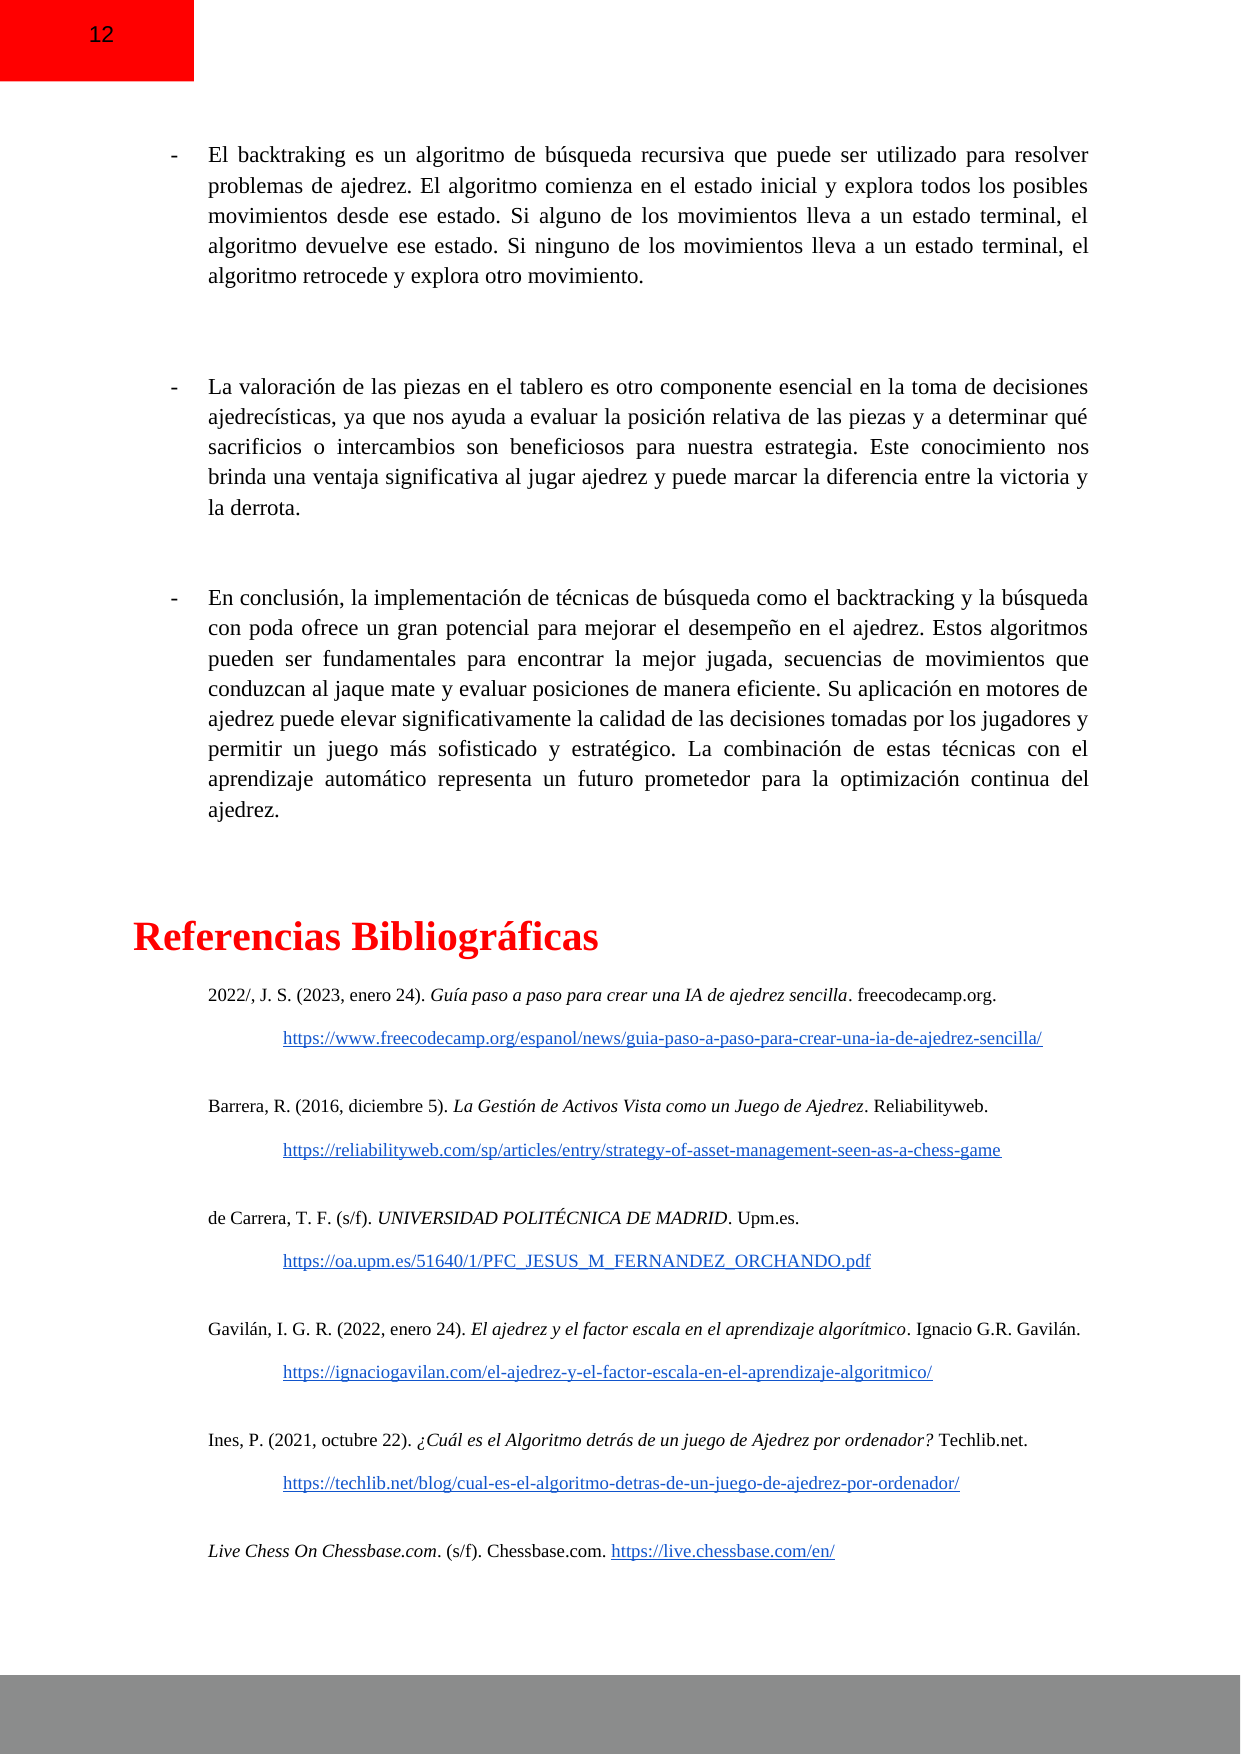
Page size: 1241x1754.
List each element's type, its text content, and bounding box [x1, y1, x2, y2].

list La valoración de las piezas en el tablero es otro componente esencial en la toma de decisiones ajedrecísticas, ya que nos ayuda a evaluar la posición relativa de las piezas y a determinar qué sacrificios o intercambios son beneficiosos para nuestra estrategia. Este conocimiento nos brinda una ventaja significativa al jugar ajedrez y puede marcar la diferencia entre la victoria y la derrota. [170, 373, 1090, 520]
text Live Chess On Chessbase.com. (s/f). Chessbase.com. https://live.chessbase.com/en/ [208, 1540, 1090, 1562]
list El backtraking es un algoritmo de búsqueda recursiva que puede ser utilizado para resolver problemas de ajedrez. El algoritmo comienza en el estado inicial y explora todos los posibles movimientos desde ese estado. Si alguno de los movimientos lleva a un estado terminal, el algoritmo devuelve ese estado. Si ninguno de los movimientos lleva a un estado terminal, el algoritmo retrocede y explora otro movimiento. [170, 141, 1090, 289]
text Barrera, R. (2016, diciembre 5). La Gestión de Activos Vista como un Juego de Ajedrez. Reliabilityweb. https://reliabilityweb.com/sp/articles/entry/strategy-of-asset-management-seen-as-a-chess-game [208, 1095, 1090, 1160]
subtitle Referencias Bibliográficas [133, 911, 1090, 959]
text Ines, P. (2021, octubre 22). ¿Cuál es el Algoritmo detrás de un juego de Ajedrez por ordenador? Techlib.net. https://techlib.net/blog/cual-es-el-algoritmo-detras-de-un-juego-de-ajedrez-por-ordenador/ [208, 1429, 1090, 1494]
text 2022/, J. S. (2023, enero 24). Guía paso a paso para crear una IA de ajedrez sencilla. freecodecamp.org. https://www.freecodecamp.org/espanol/news/guia-paso-a-paso-para-crear-una-ia-de-ajedrez-sencilla/ [208, 984, 1090, 1049]
text de Carrera, T. F. (s/f). UNIVERSIDAD POLITÉCNICA DE MADRID. Upm.es. https://oa.upm.es/51640/1/PFC_JESUS_M_FERNANDEZ_ORCHANDO.pdf [208, 1207, 1090, 1271]
list En conclusión, la implementación de técnicas de búsqueda como el backtracking y la búsqueda con poda ofrece un gran potencial para mejorar el desempeño en el ajedrez. Estos algoritmos pueden ser fundamentales para encontrar la mejor jugada, secuencias de movimientos que conduzcan al jaque mate y evaluar posiciones de manera eficiente. Su aplicación en motores de ajedrez puede elevar significativamente la calidad de las decisiones tomadas por los jugadores y permitir un juego más sofisticado y estratégico. La combinación de estas técnicas con el aprendizaje automático representa un futuro prometedor para la optimización continua del ajedrez. [170, 584, 1090, 852]
text Gavilán, I. G. R. (2022, enero 24). El ajedrez y el factor escala en el aprendizaje algorítmico. Ignacio G.R. Gavilán. https://ignaciogavilan.com/el-ajedrez-y-el-factor-escala-en-el-aprendizaje-algoritmico/ [208, 1318, 1090, 1383]
